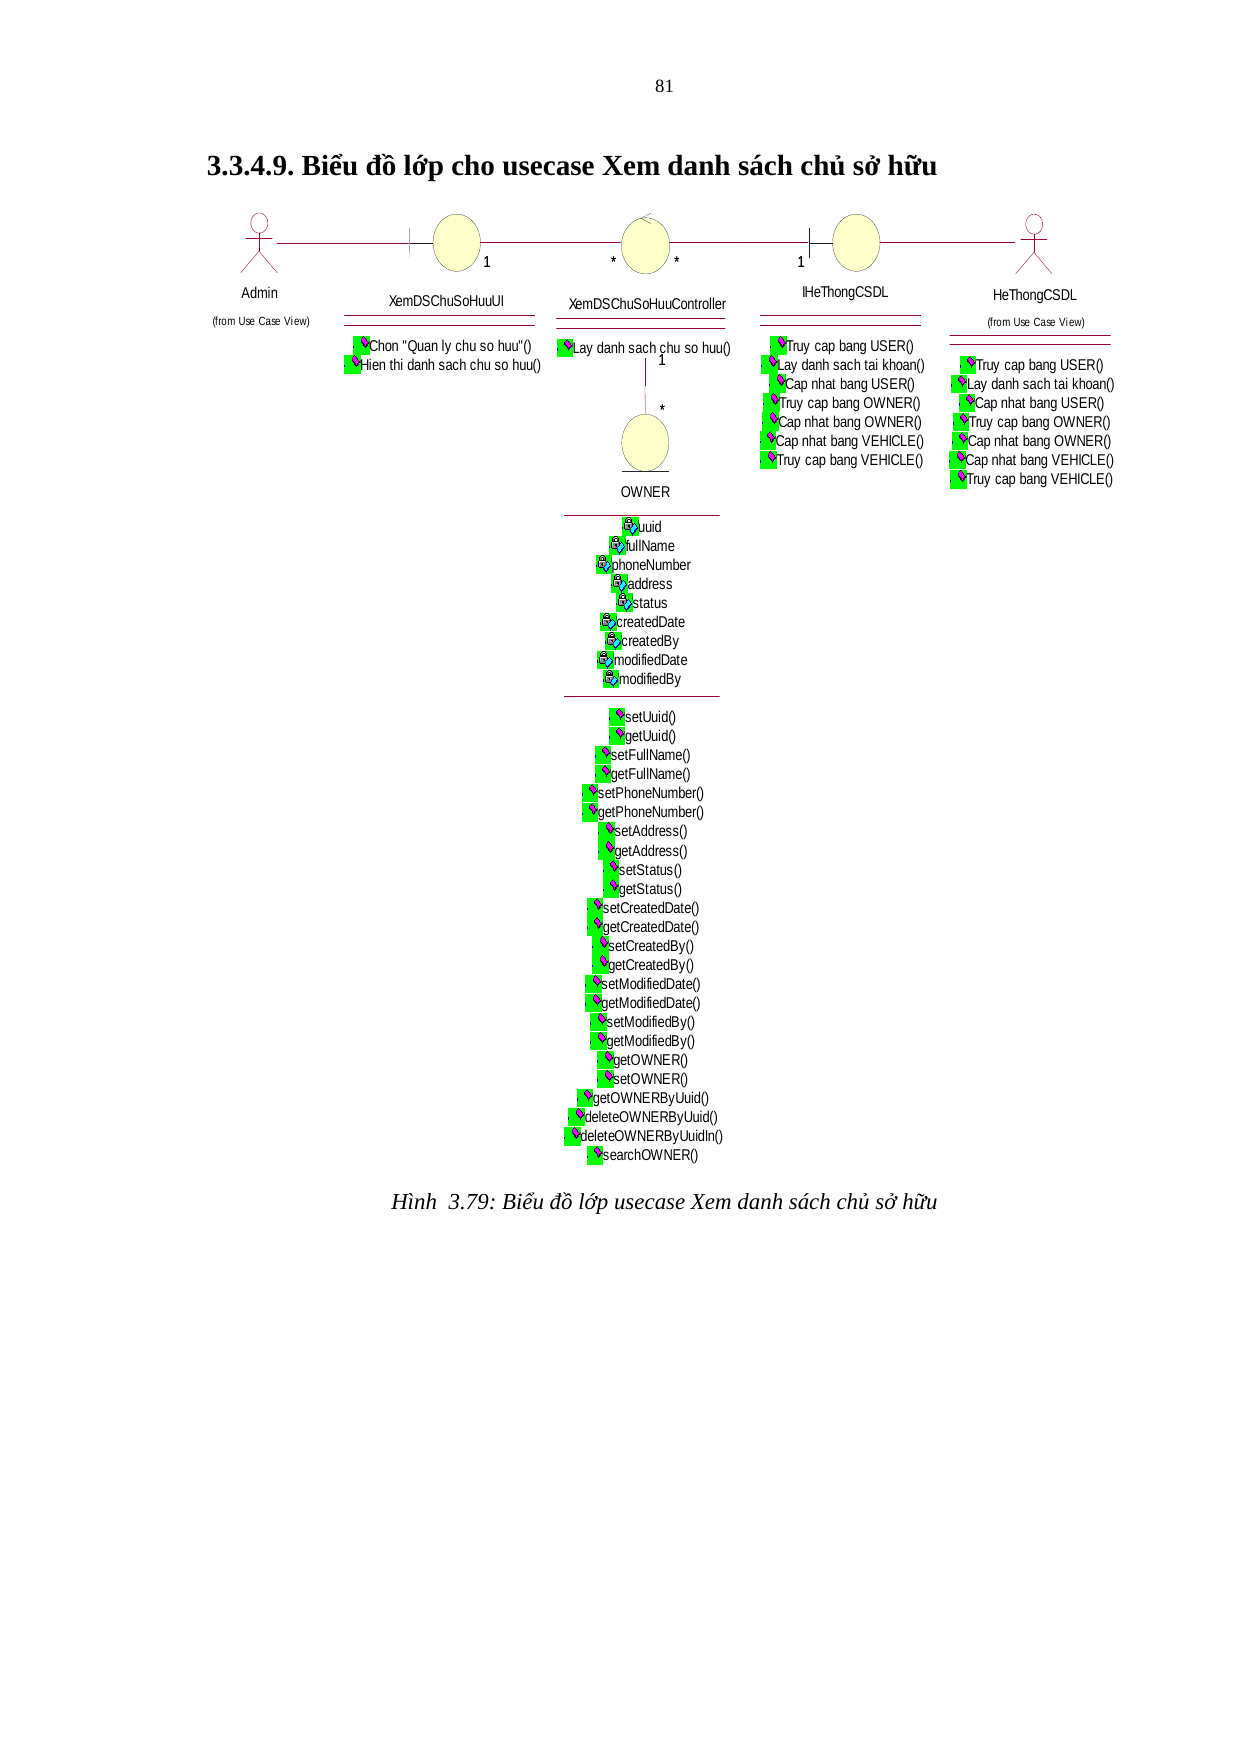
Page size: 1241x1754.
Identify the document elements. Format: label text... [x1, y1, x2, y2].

subtitle 3.3.4.9. Biểu đồ lớp cho usecase Xem danh sách chủ sở hữu [207, 148, 1122, 181]
